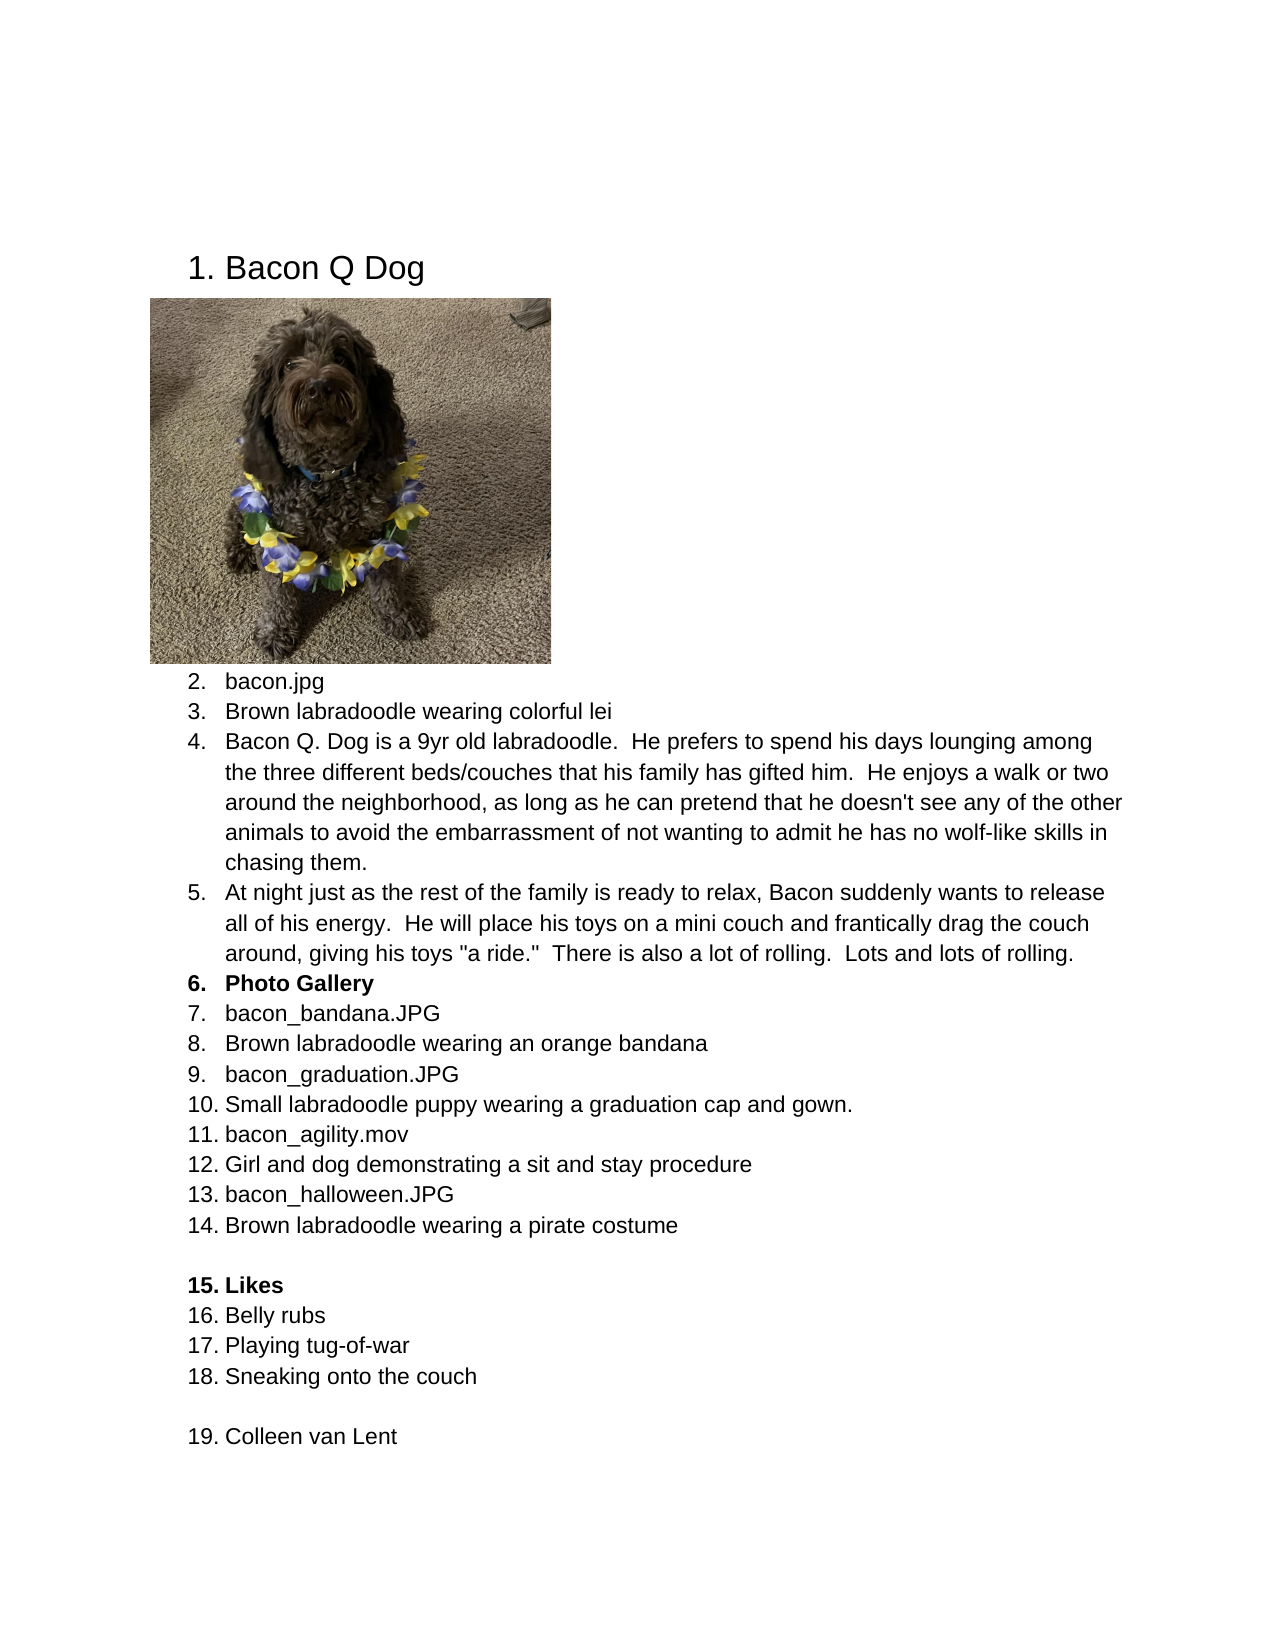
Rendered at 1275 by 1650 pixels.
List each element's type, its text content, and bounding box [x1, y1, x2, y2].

list Sneaking onto the couch [187, 1363, 1125, 1419]
list Girl and dog demonstrating a sit and stay procedure [187, 1151, 1125, 1177]
list Belly rubs [187, 1302, 1125, 1328]
list bacon_agility.mov [187, 1121, 1125, 1147]
list bacon_bandana.JPG [187, 1000, 1125, 1026]
list Playing tug-of-war [187, 1332, 1125, 1359]
list Photo Gallery [187, 970, 1125, 996]
list Likes [187, 1272, 1125, 1298]
subtitle Bacon Q Dog [187, 248, 1125, 286]
list Brown labradoodle wearing a pirate costume [187, 1212, 1125, 1238]
picture [150, 298, 552, 664]
list Small labradoodle puppy wearing a graduation cap and gown. [187, 1091, 1125, 1117]
list Brown labradoodle wearing an orange bandana [187, 1030, 1125, 1057]
list bacon.jpg [187, 668, 1125, 694]
list bacon_halloween.JPG [187, 1181, 1125, 1208]
list Brown labradoodle wearing colorful lei [187, 698, 1125, 724]
list At night just as the rest of the family is ready to relax, Bacon suddenly wants to release all of his energy. He will place his toys on a mini couch and frantically drag the couch around, giving his toys "a ride." There is also a lot of rolling. Lots and lots of rolling. [187, 879, 1125, 966]
list Colleen van Lent [187, 1423, 1125, 1449]
list Bacon Q. Dog is a 9yr old labradoodle. He prefers to spend his days lounging among the three different beds/couches that his family has gifted him. He enjoys a walk or two around the neighborhood, as long as he can pretend that he doesn't see any of the other animals to avoid the embarrassment of not wanting to admit he has no wolf-like skills in chasing them. [187, 728, 1125, 875]
list bacon_graduation.JPG [187, 1061, 1125, 1087]
